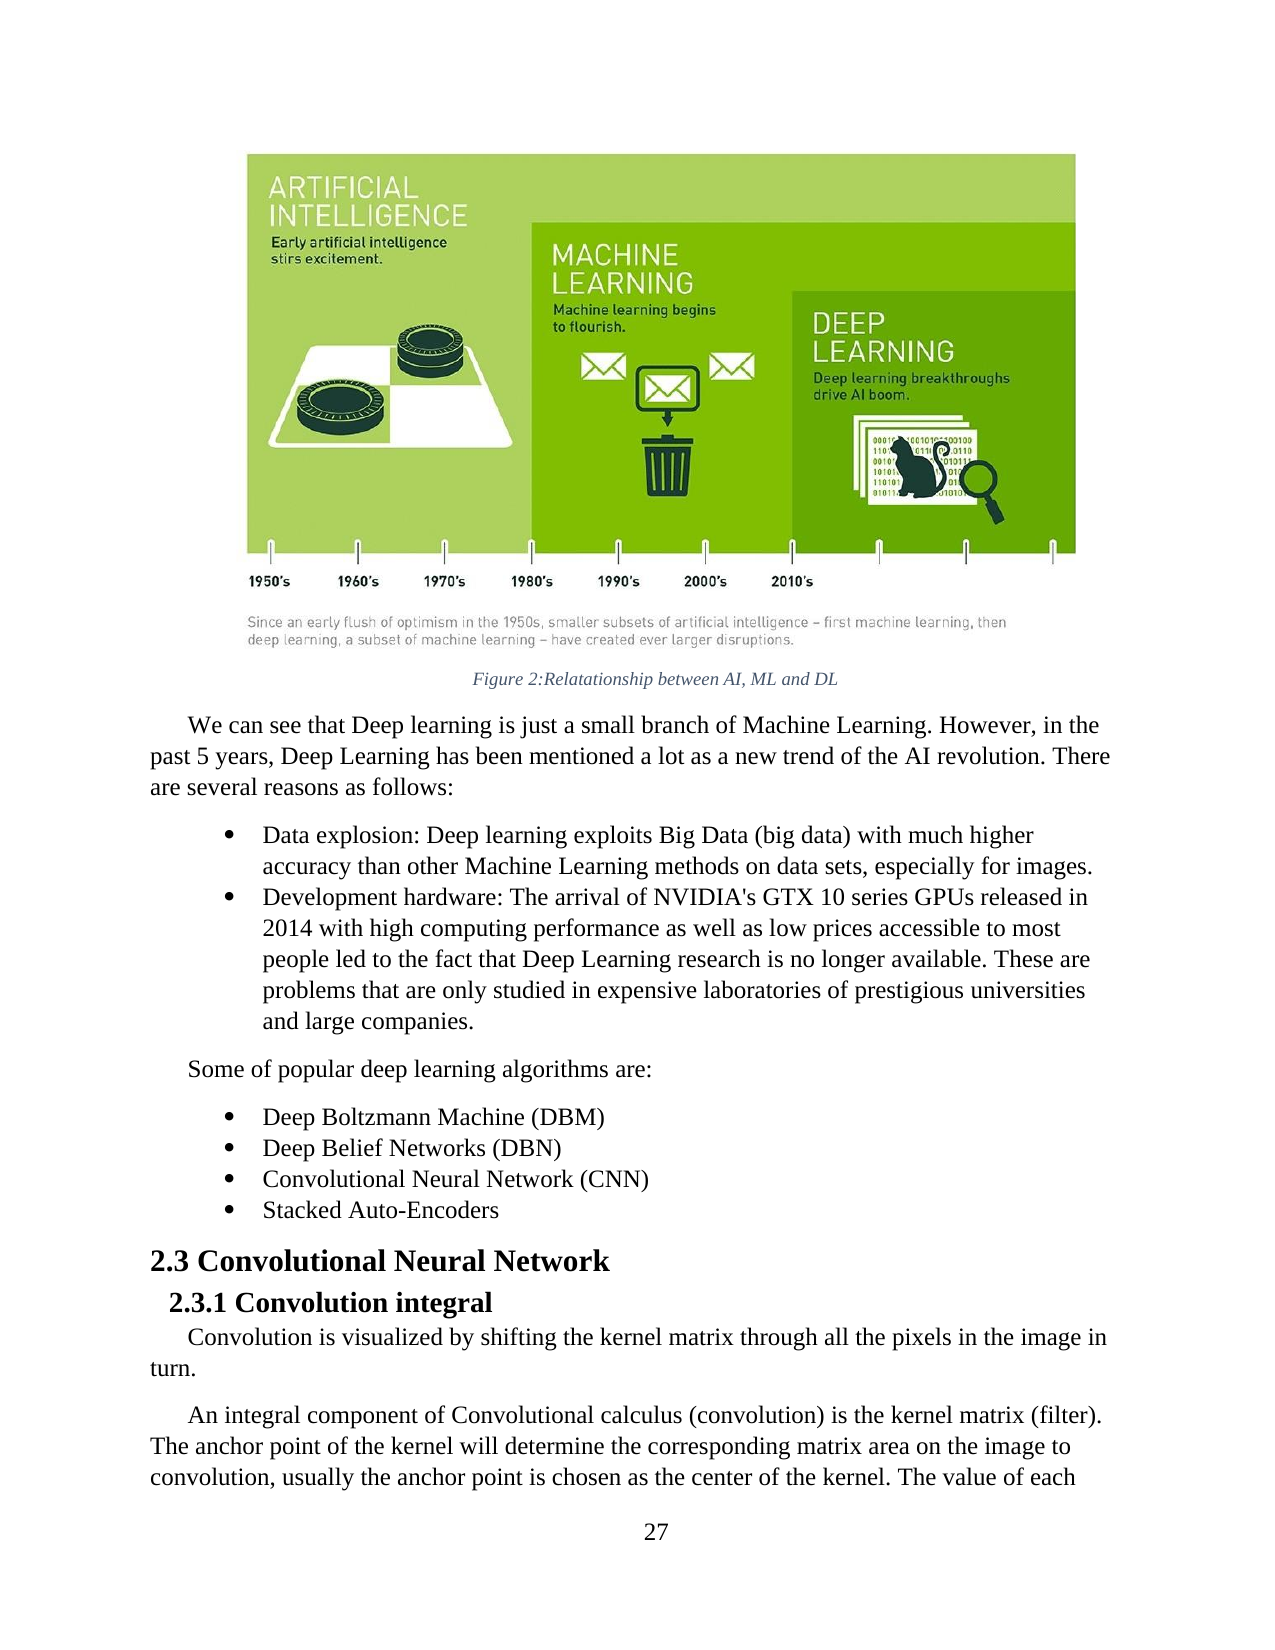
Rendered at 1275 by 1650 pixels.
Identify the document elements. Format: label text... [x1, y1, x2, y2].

text Convolution is visualized by shifting the kernel matrix through all the pixels in the image in turn. [150, 1322, 1125, 1381]
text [150, 1400, 1125, 1491]
subtitle 2.3.1 Convolution integral [150, 1285, 1125, 1319]
text Figure 2:Relatationship between AI, ML and DL [150, 668, 1125, 689]
picture [236, 150, 1077, 649]
list Data explosion: Deep learning exploits Big Data (big data) with much higher accuracy than other Machine Learning methods on data sets, especially for images. [225, 820, 1125, 880]
text Some of popular deep learning algorithms are: [150, 1054, 1125, 1083]
text We can see that Deep learning is just a small branch of Machine Learning. However, in the past 5 years, Deep Learning has been mentioned a lot as a new trend of the AI revolution. There are several reasons as follows: [150, 710, 1125, 801]
subtitle 2.3 Convolutional Neural Network [150, 1242, 1125, 1278]
list Convolutional Neural Network (CNN) [225, 1164, 1125, 1192]
list Deep Boltzmann Machine (DBM) [225, 1102, 1125, 1130]
list Deep Belief Networks (DBN) [225, 1133, 1125, 1161]
list Stacked Auto-Encoders [225, 1195, 1125, 1223]
list Development hardware: The arrival of NVIDIA's GTX 10 series GPUs released in 2014 with high computing performance as well as low prices accessible to most people led to the fact that Deep Learning research is no longer available. These are problems that are only studied in expensive laboratories of prestigious universities and large companies. [225, 882, 1125, 1035]
